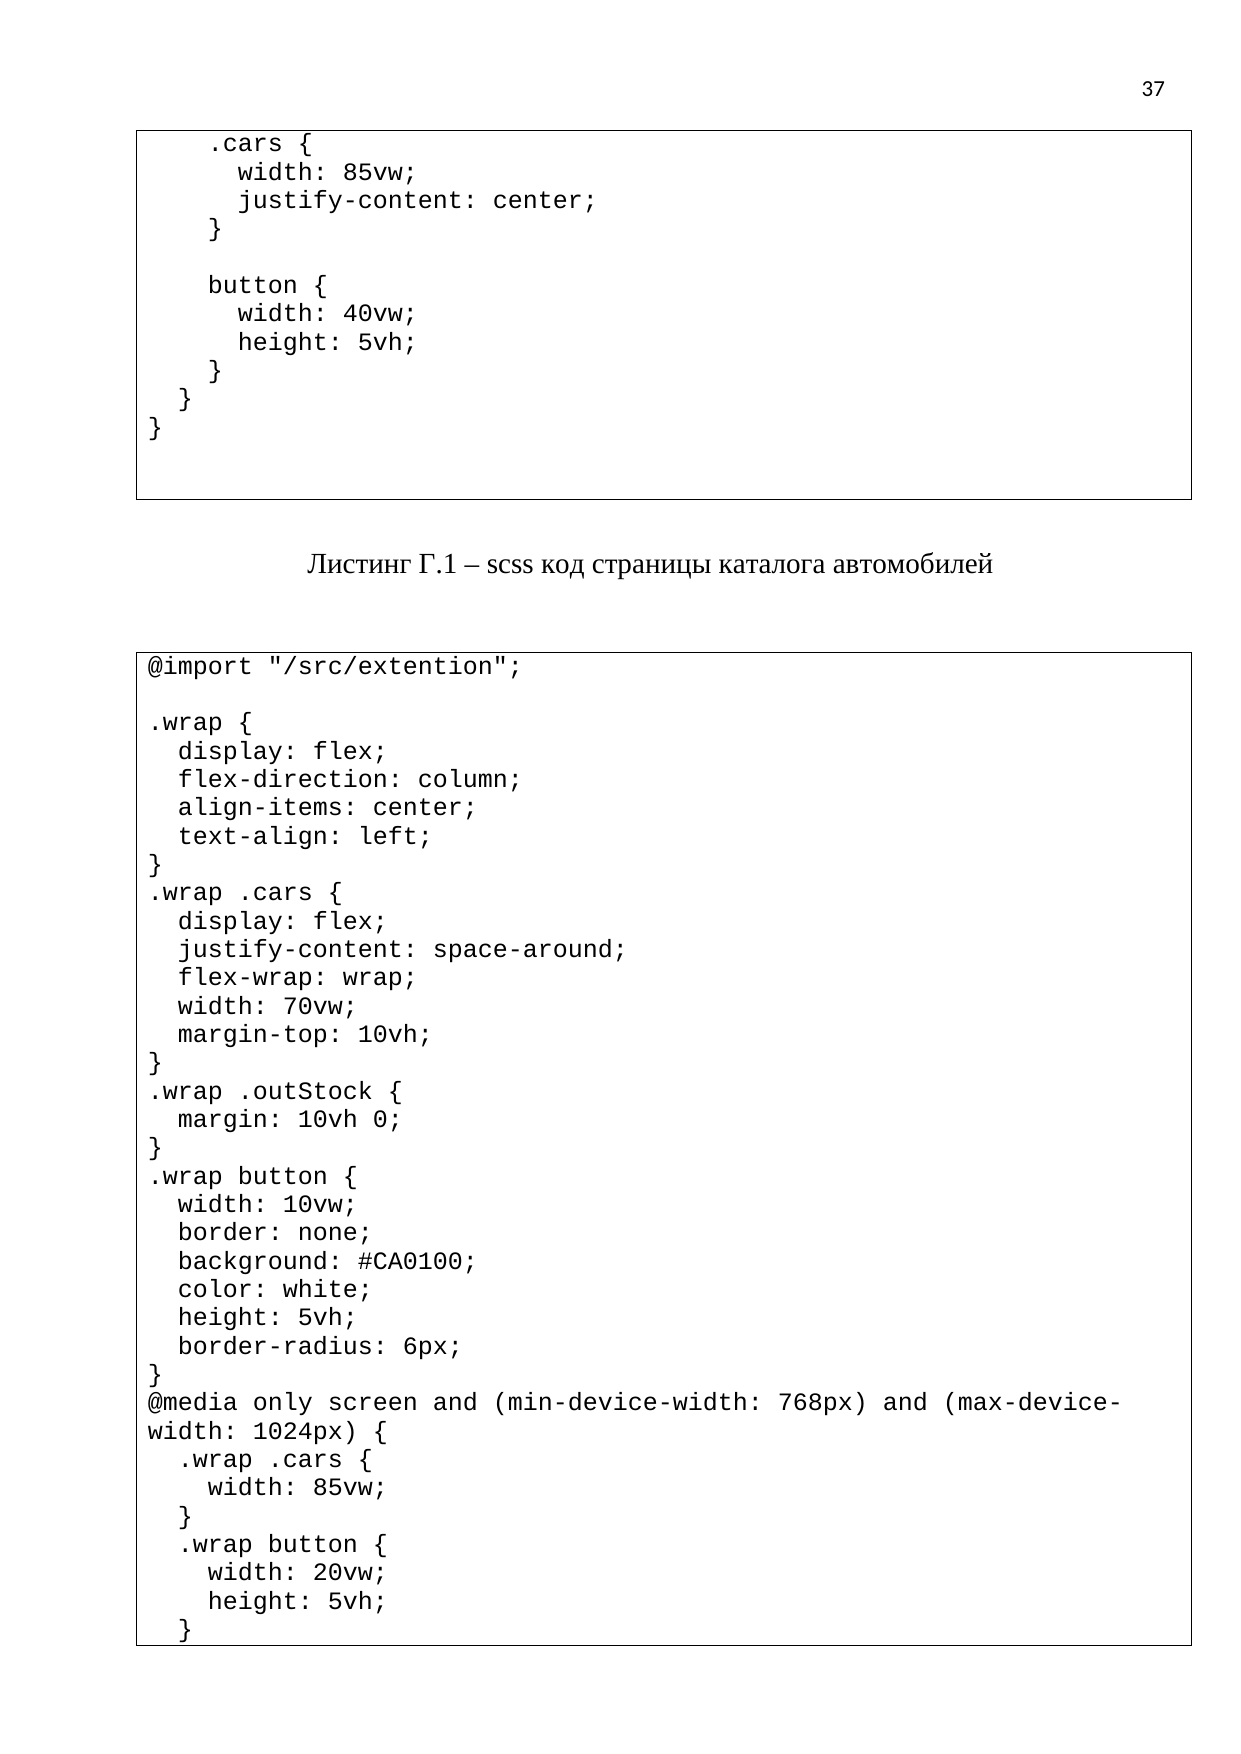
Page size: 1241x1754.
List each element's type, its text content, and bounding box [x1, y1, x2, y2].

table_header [137, 653, 1191, 1645]
text Листинг Г.1 – scss код страницы каталога автомобилей [136, 547, 1164, 580]
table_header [137, 131, 1191, 499]
